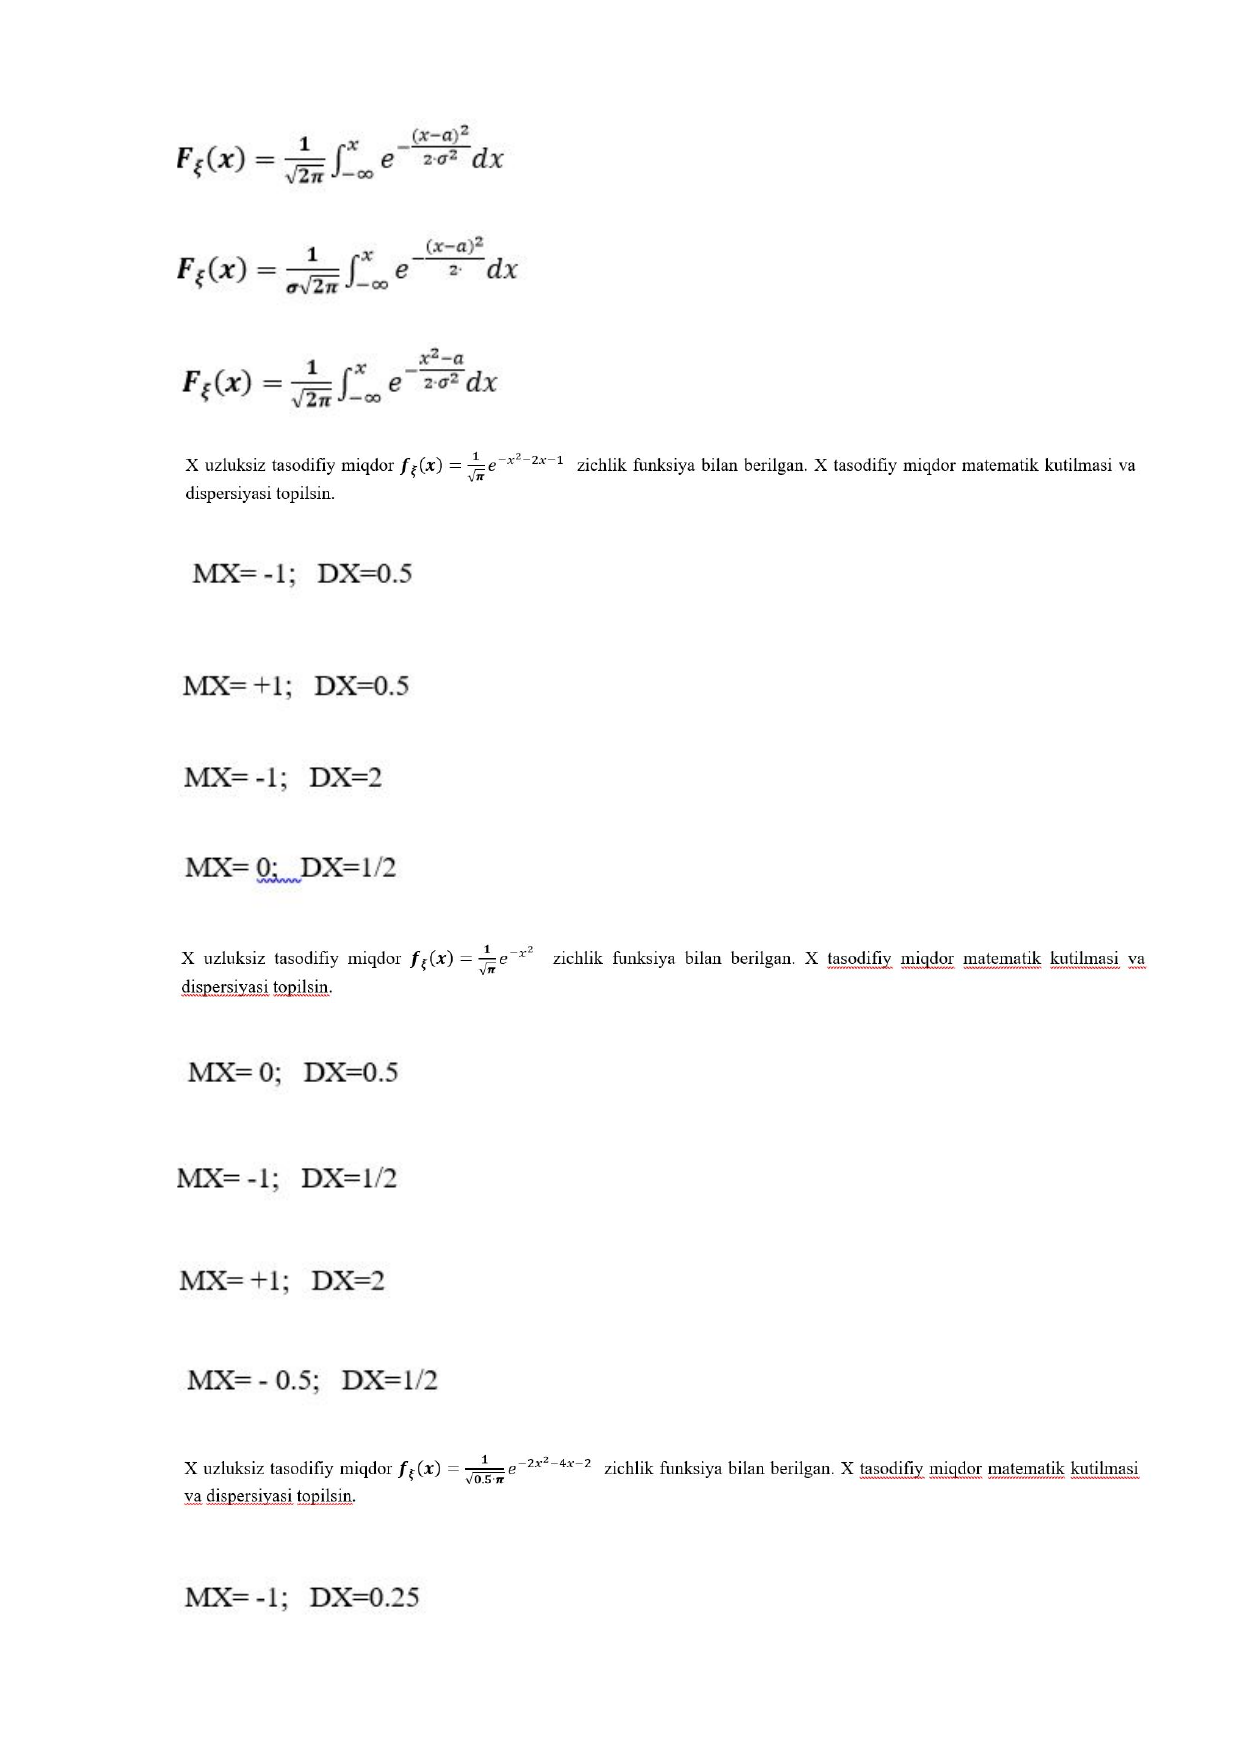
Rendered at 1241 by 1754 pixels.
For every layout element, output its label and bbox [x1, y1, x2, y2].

picture [177, 1342, 453, 1420]
picture [177, 1031, 431, 1109]
picture [177, 831, 429, 915]
picture [177, 1249, 409, 1314]
picture [177, 1448, 1152, 1511]
picture [177, 1137, 415, 1221]
picture [177, 943, 1152, 1003]
picture [177, 451, 1152, 507]
picture [177, 747, 407, 803]
picture [177, 648, 421, 719]
picture [177, 342, 520, 422]
picture [177, 1540, 440, 1629]
picture [177, 230, 543, 313]
picture [177, 118, 515, 201]
picture [177, 536, 446, 619]
